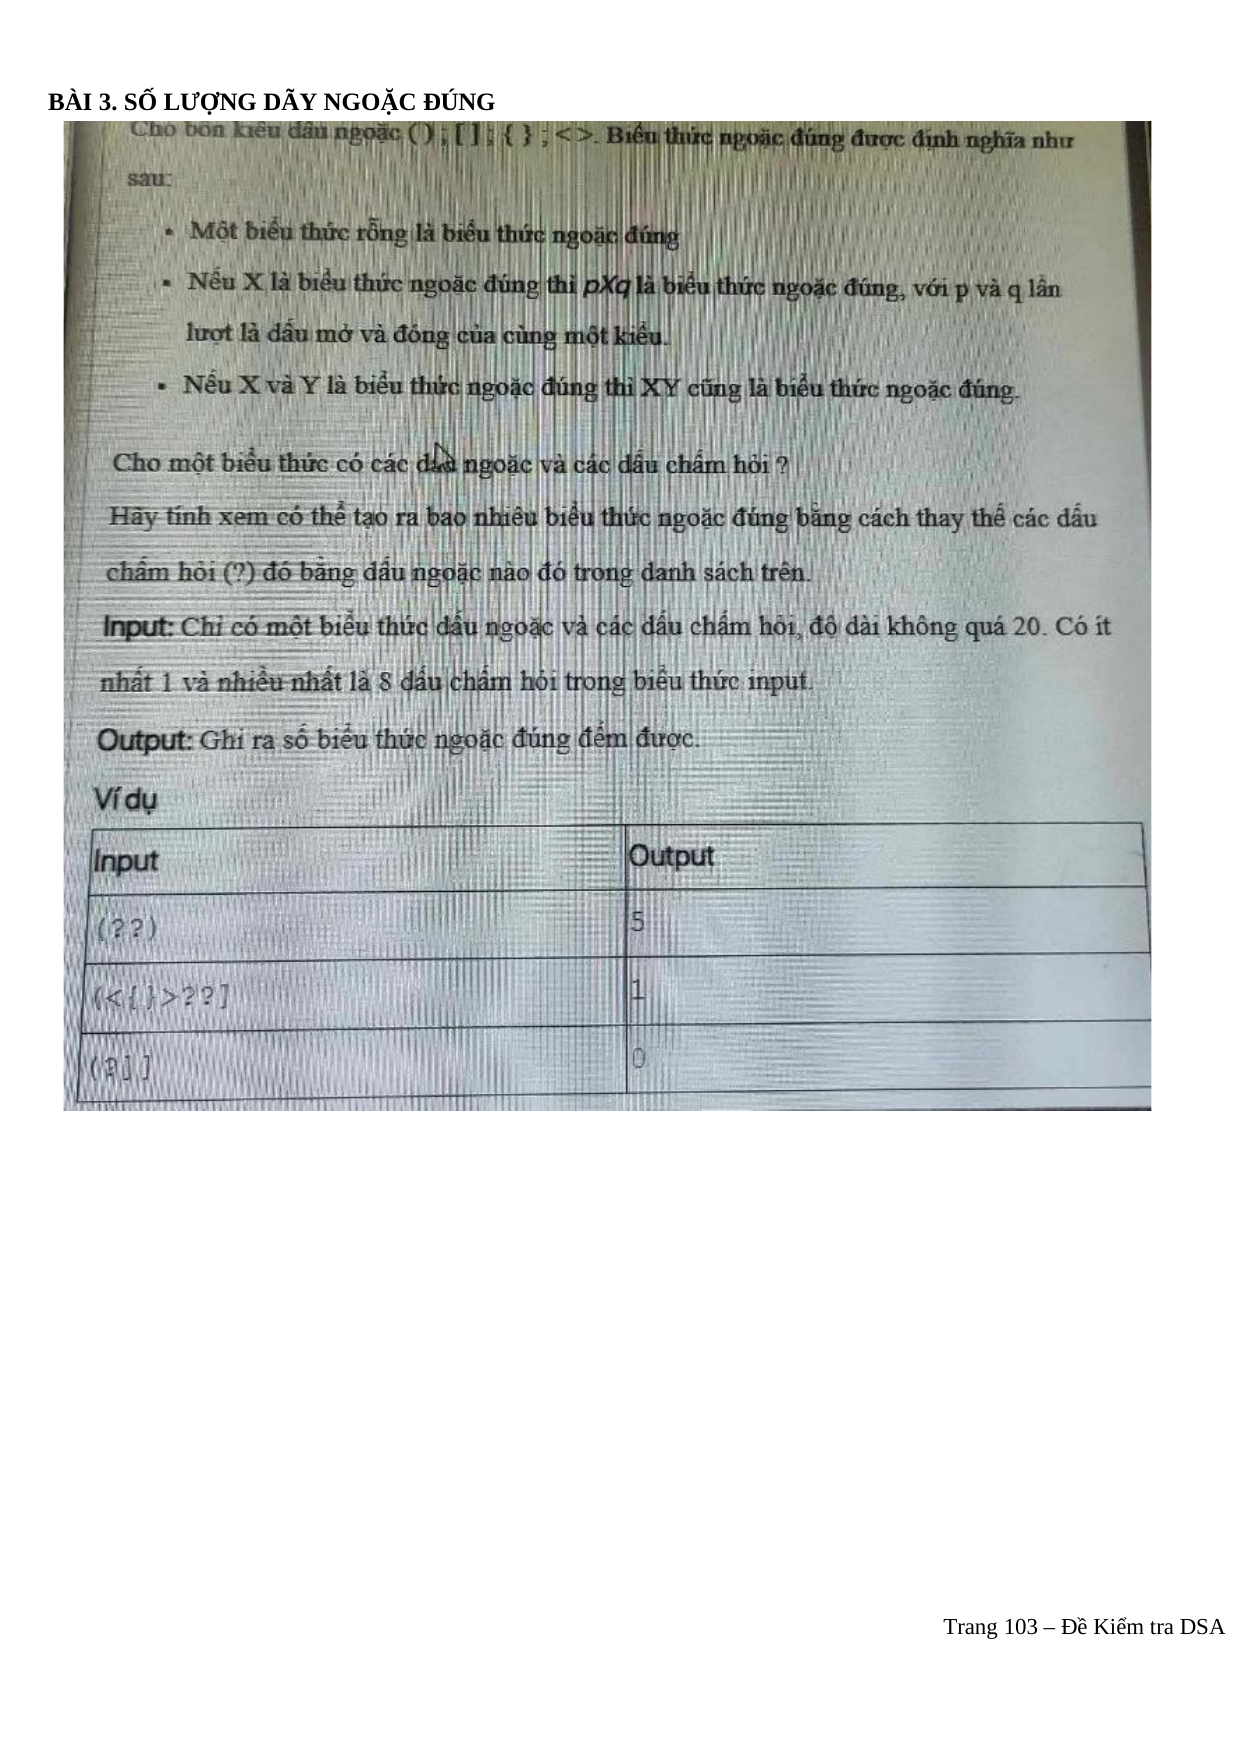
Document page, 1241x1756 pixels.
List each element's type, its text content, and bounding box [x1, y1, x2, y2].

text BÀI 3. SỐ LƯỢNG DÃY NGOẶC ĐÚNG [48, 87, 1226, 116]
picture [63, 121, 1152, 1111]
